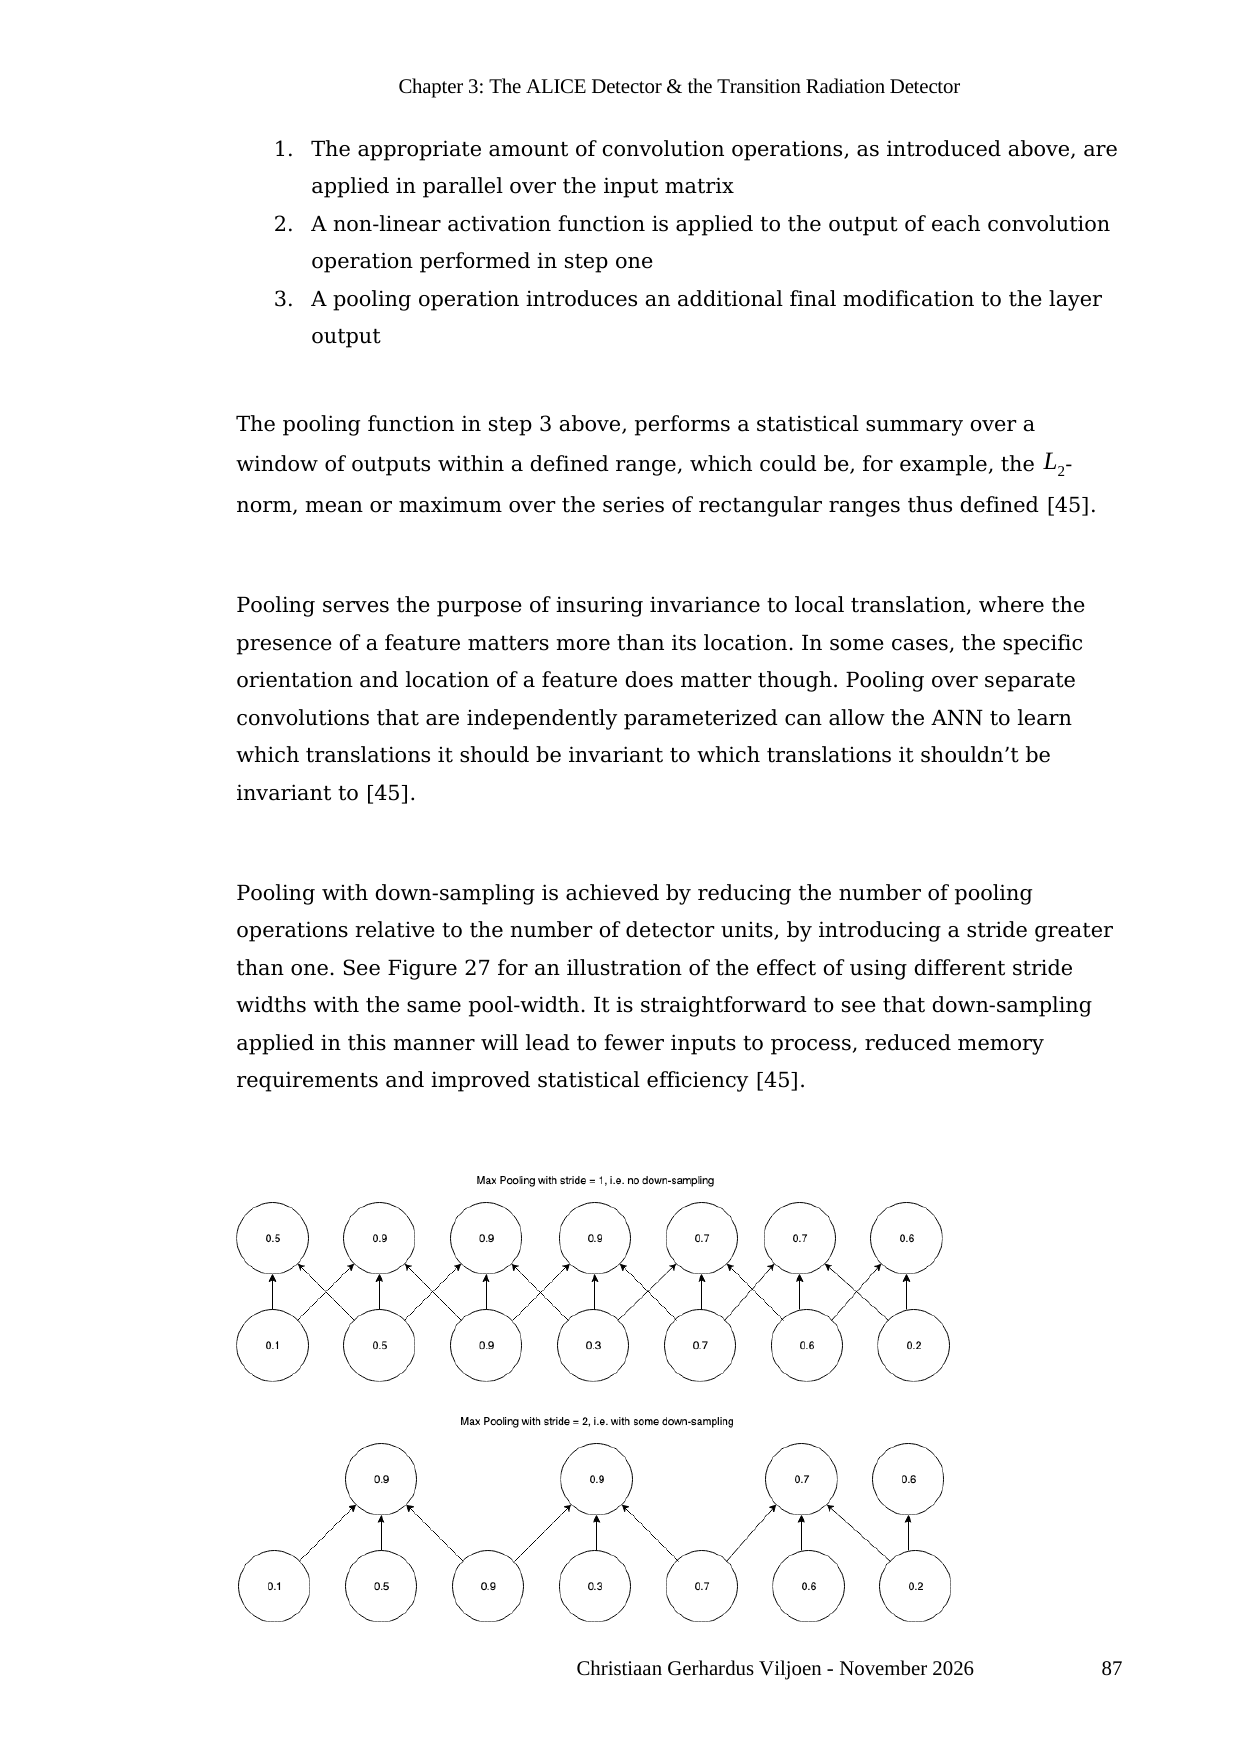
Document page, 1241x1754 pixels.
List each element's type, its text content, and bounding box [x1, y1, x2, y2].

text Pooling serves the purpose of insuring invariance to local translation, where the presence of a feature matters more than its location. In some cases, the specific orientation and location of a feature does matter though. Pooling over separate convolutions that are independently parameterized can allow the ANN to learn which translations it should be invariant to which translations it shouldn’t be invariant to . [236, 592, 1122, 804]
picture [236, 1166, 951, 1622]
list A non-linear activation function is applied to the output of each convolution operation performed in step one [274, 210, 1122, 273]
text Pooling with down-sampling is achieved by reducing the number of pooling operations relative to the number of detector units, by introducing a stride greater than one. See Figure 28 for an illustration of the effect of using different stride widths with the same pool-width. It is straightforward to see that down-sampling applied in this manner will lead to fewer inputs to process, reduced memory requirements and improved statistical efficiency . [236, 879, 1122, 1092]
list The appropriate amount of convolution operations, as introduced above, are applied in parallel over the input matrix [274, 135, 1122, 198]
list A pooling operation introduces an additional final modification to the layer output [274, 285, 1122, 348]
text The pooling function in step 3 above, performs a statistical summary over a window of outputs within a defined range, which could be, for example, the -norm, mean or maximum over the series of rectangular ranges thus defined . [236, 410, 1122, 517]
